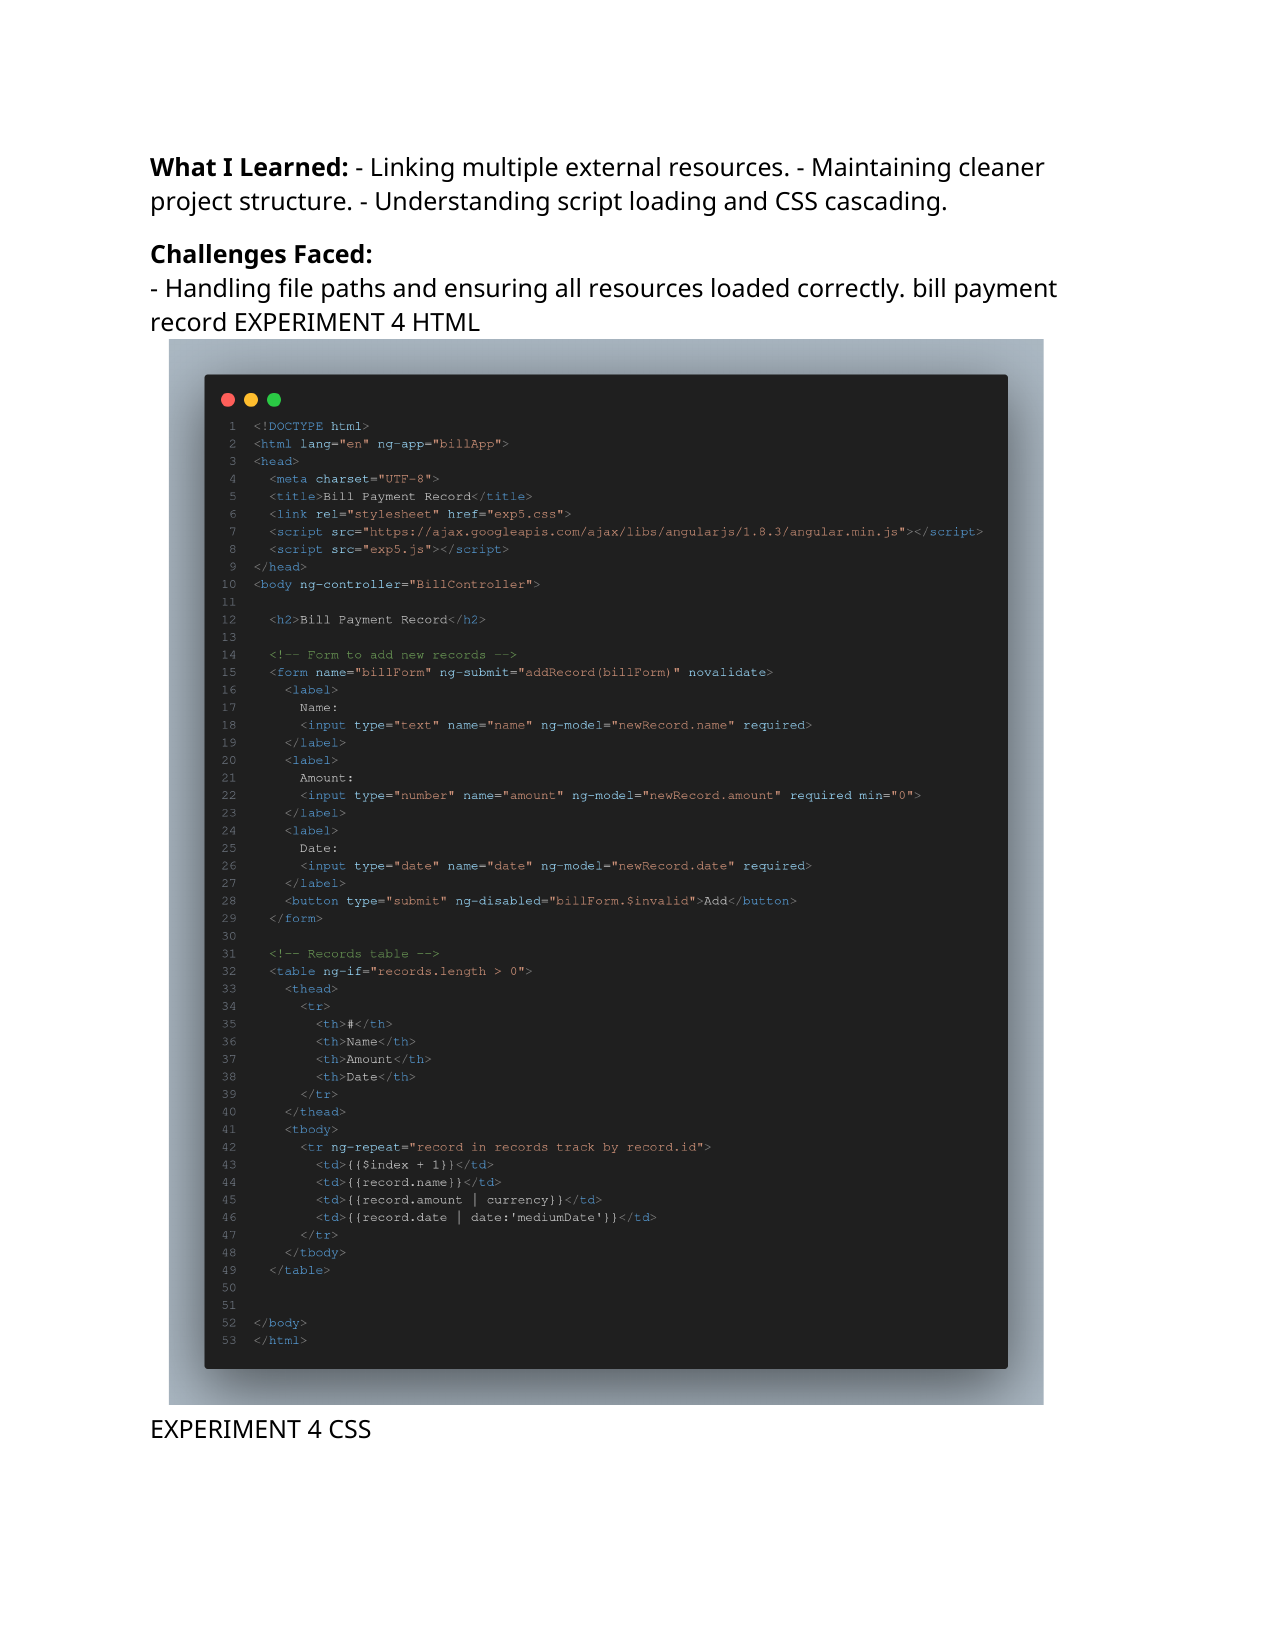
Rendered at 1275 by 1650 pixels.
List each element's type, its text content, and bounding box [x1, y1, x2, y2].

text What I Learned: - Linking multiple external resources. - Maintaining cleaner project structure. - Understanding script loading and CSS cascading. [150, 150, 1125, 218]
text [150, 237, 1125, 1446]
picture [168, 339, 1044, 1405]
